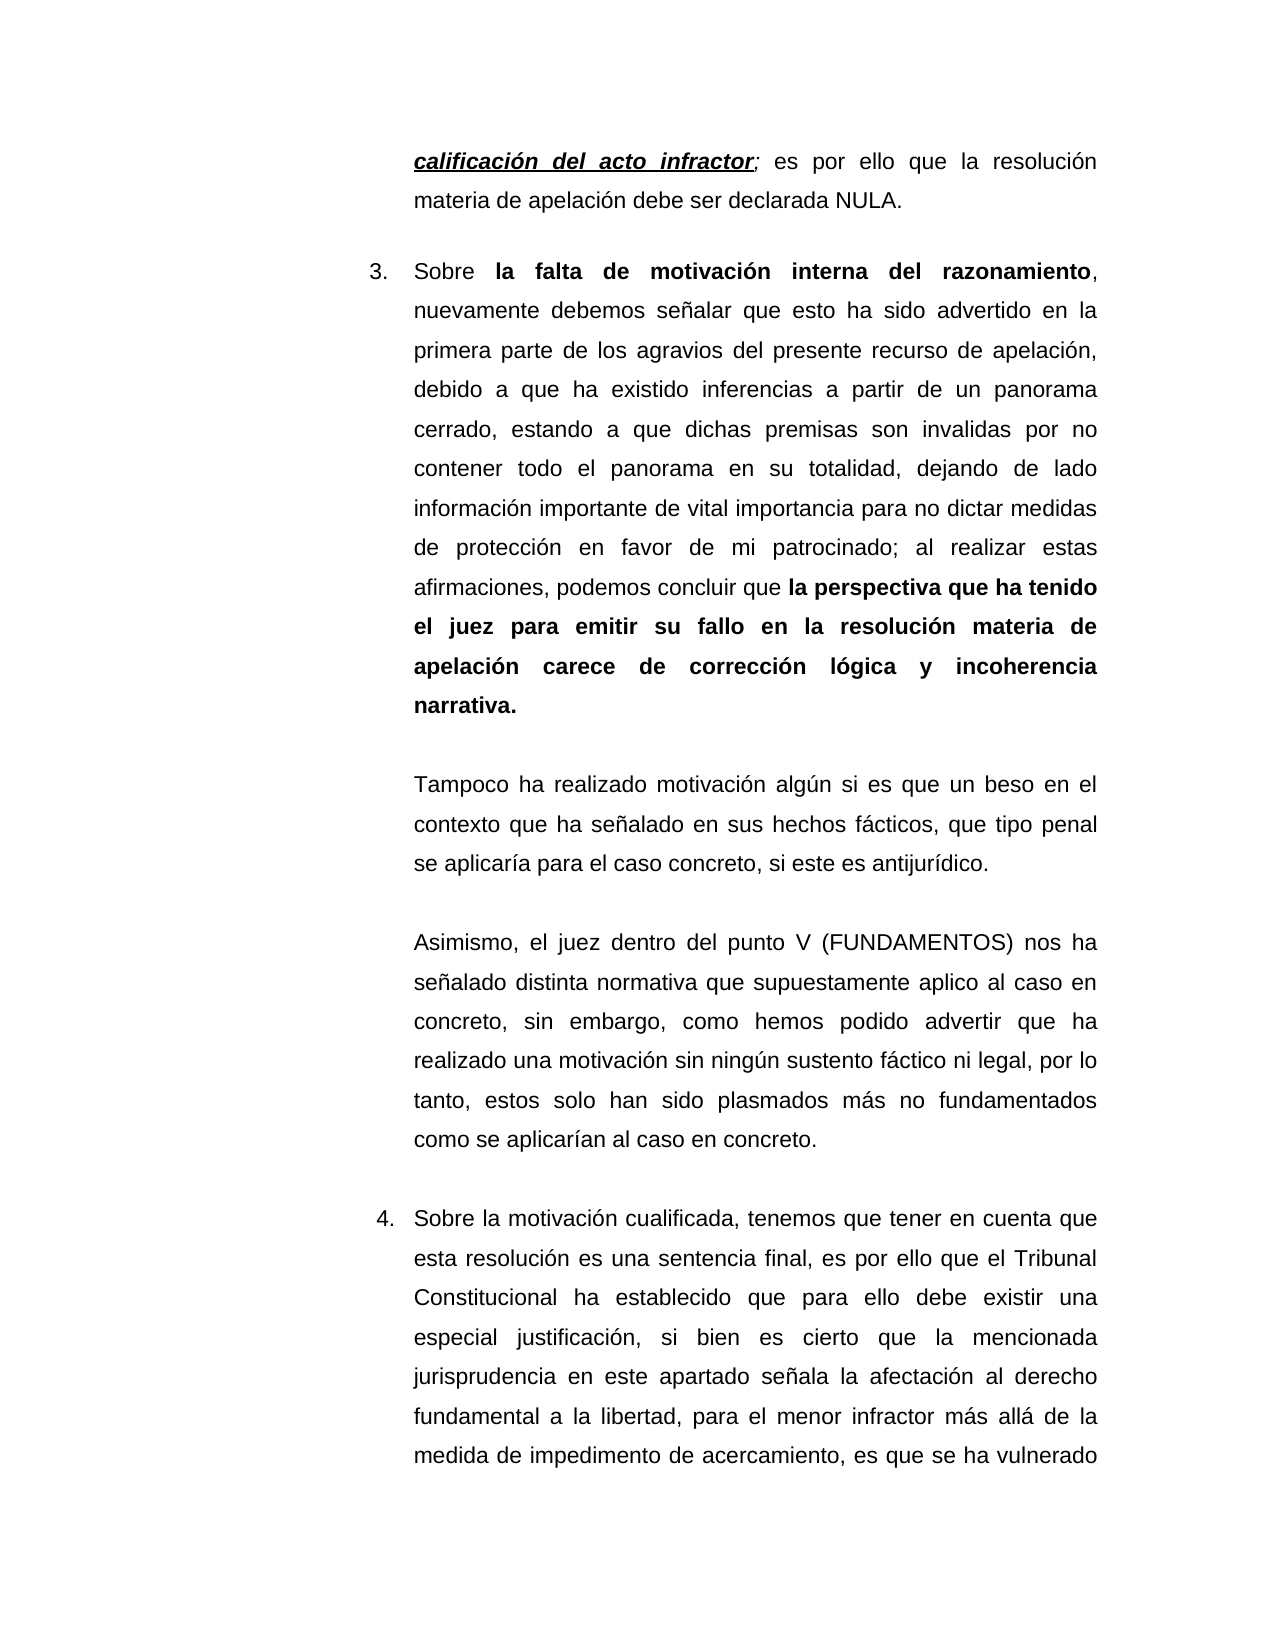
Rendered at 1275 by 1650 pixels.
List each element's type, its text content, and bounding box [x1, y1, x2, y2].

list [376, 148, 1098, 213]
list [376, 1205, 1098, 1468]
list Sobre la falta de motivación interna del razonamiento, nuevamente debemos señalar que esto ha sido advertido en la primera parte de los agravios del presente recurso de apelación, debido a que ha existido inferencias a partir de un panorama cerrado, estando a que dichas premisas son invalidas por no contener todo el panorama en su totalidad, dejando de lado información importante de vital importancia para no dictar medidas de protección en favor de mi patrocinado; al realizar estas afirmaciones, podemos concluir que la perspectiva que ha tenido el juez para emitir su fallo en la resolución materia de apelación carece de corrección lógica y incoherencia narrativa. [369, 258, 1098, 718]
text Asimismo, el juez dentro del punto V (FUNDAMENTOS) nos ha señalado distinta normativa que supuestamente aplico al caso en concreto, sin embargo, como hemos podido advertir que ha realizado una motivación sin ningún sustento fáctico ni legal, por lo tanto, estos solo han sido plasmados más no fundamentados como se aplicarían al caso en concreto. [413, 929, 1098, 1153]
text Tampoco ha realizado motivación algún si es que un beso en el contexto que ha señalado en sus hechos fácticos, que tipo penal se aplicaría para el caso concreto, si este es antijurídico. [413, 771, 1098, 876]
